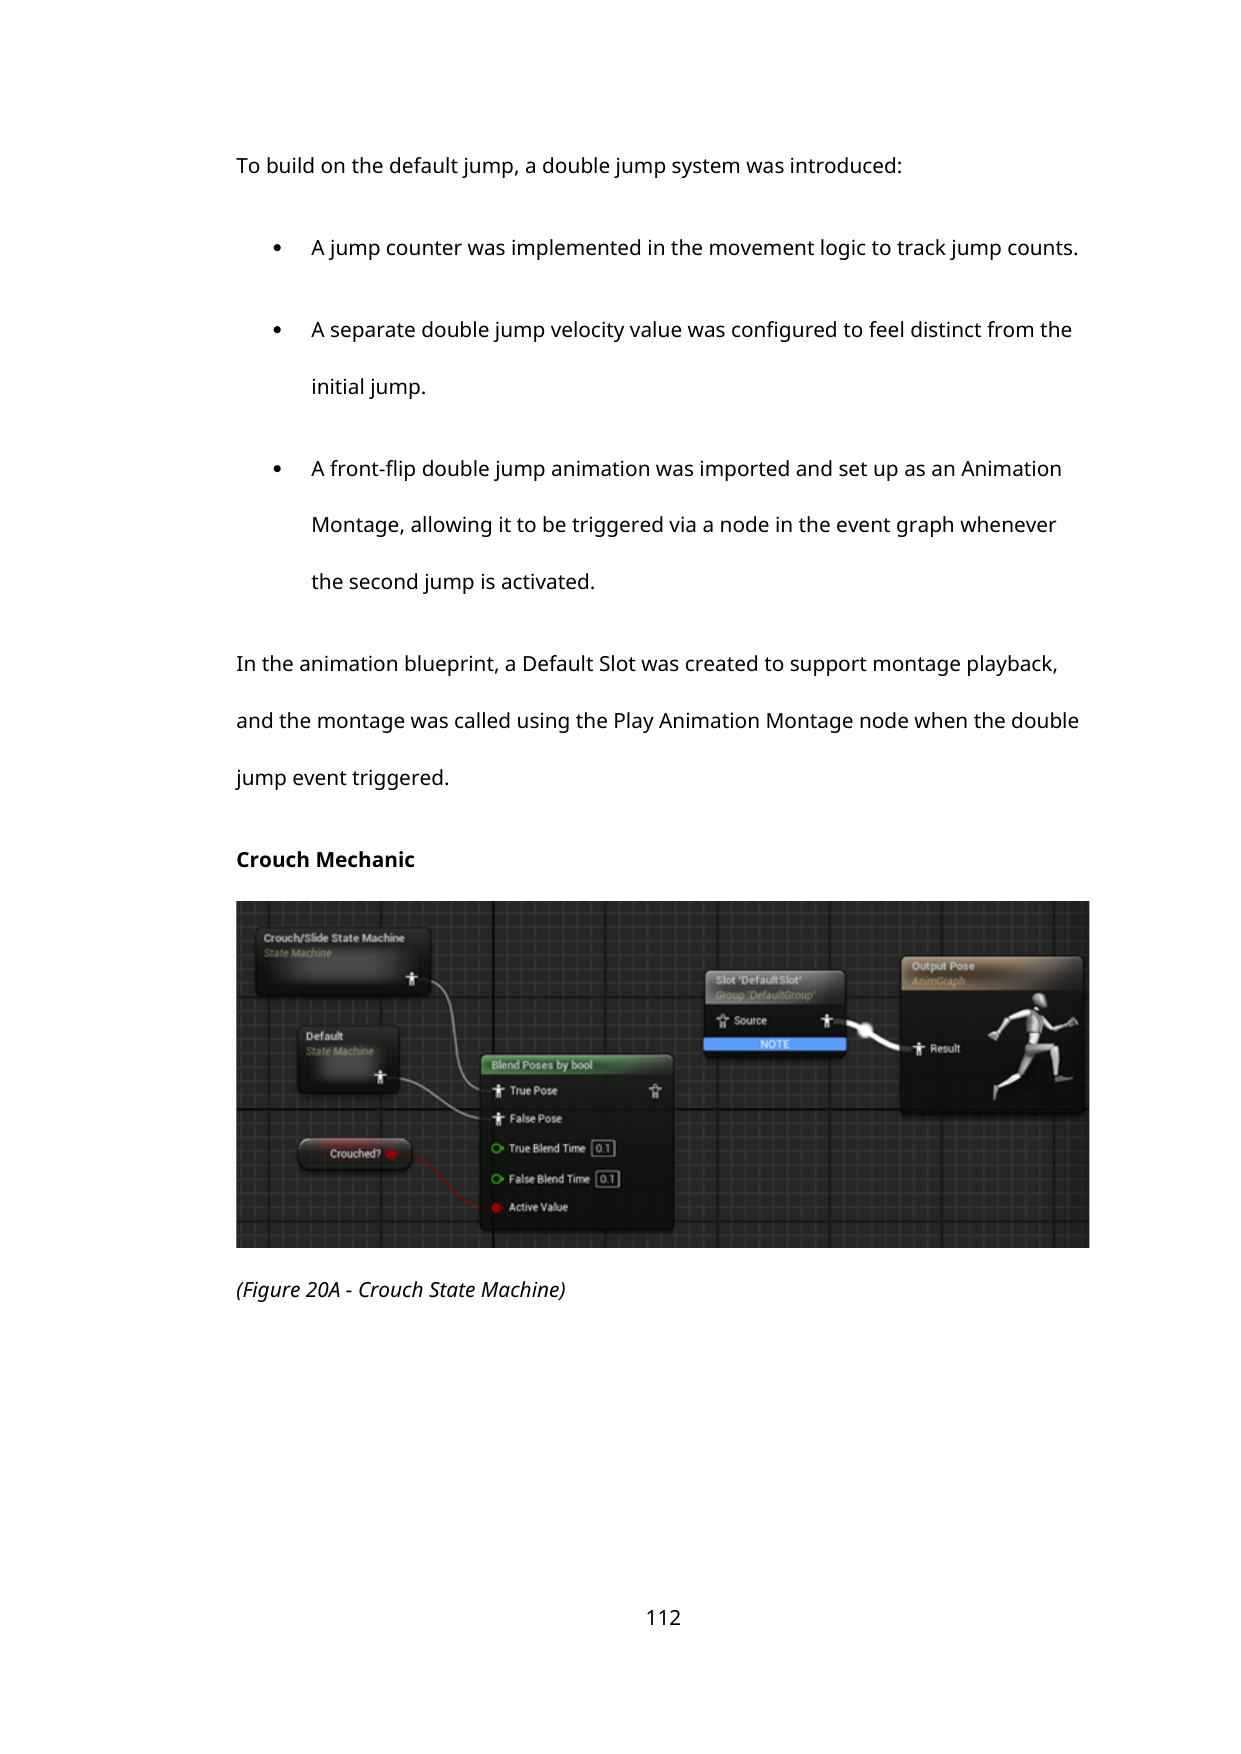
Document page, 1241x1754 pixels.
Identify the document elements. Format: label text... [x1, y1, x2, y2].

list A front-flip double jump animation was imported and set up as an Animation Montage, allowing it to be triggered via a node in the event graph whenever the second jump is activated. [274, 454, 1090, 596]
list A jump counter was implemented in the movement logic to track jump counts. [274, 233, 1090, 262]
text To build on the default jump, a double jump system was introduced: [236, 151, 1090, 180]
list A separate double jump velocity value was configured to feel distinct from the initial jump. [274, 315, 1090, 400]
text In the animation blueprint, a Default Slot was created to support montage playback, and the montage was called using the Play Animation Montage node when the double jump event triggered. [236, 649, 1090, 792]
picture [236, 901, 1090, 1248]
